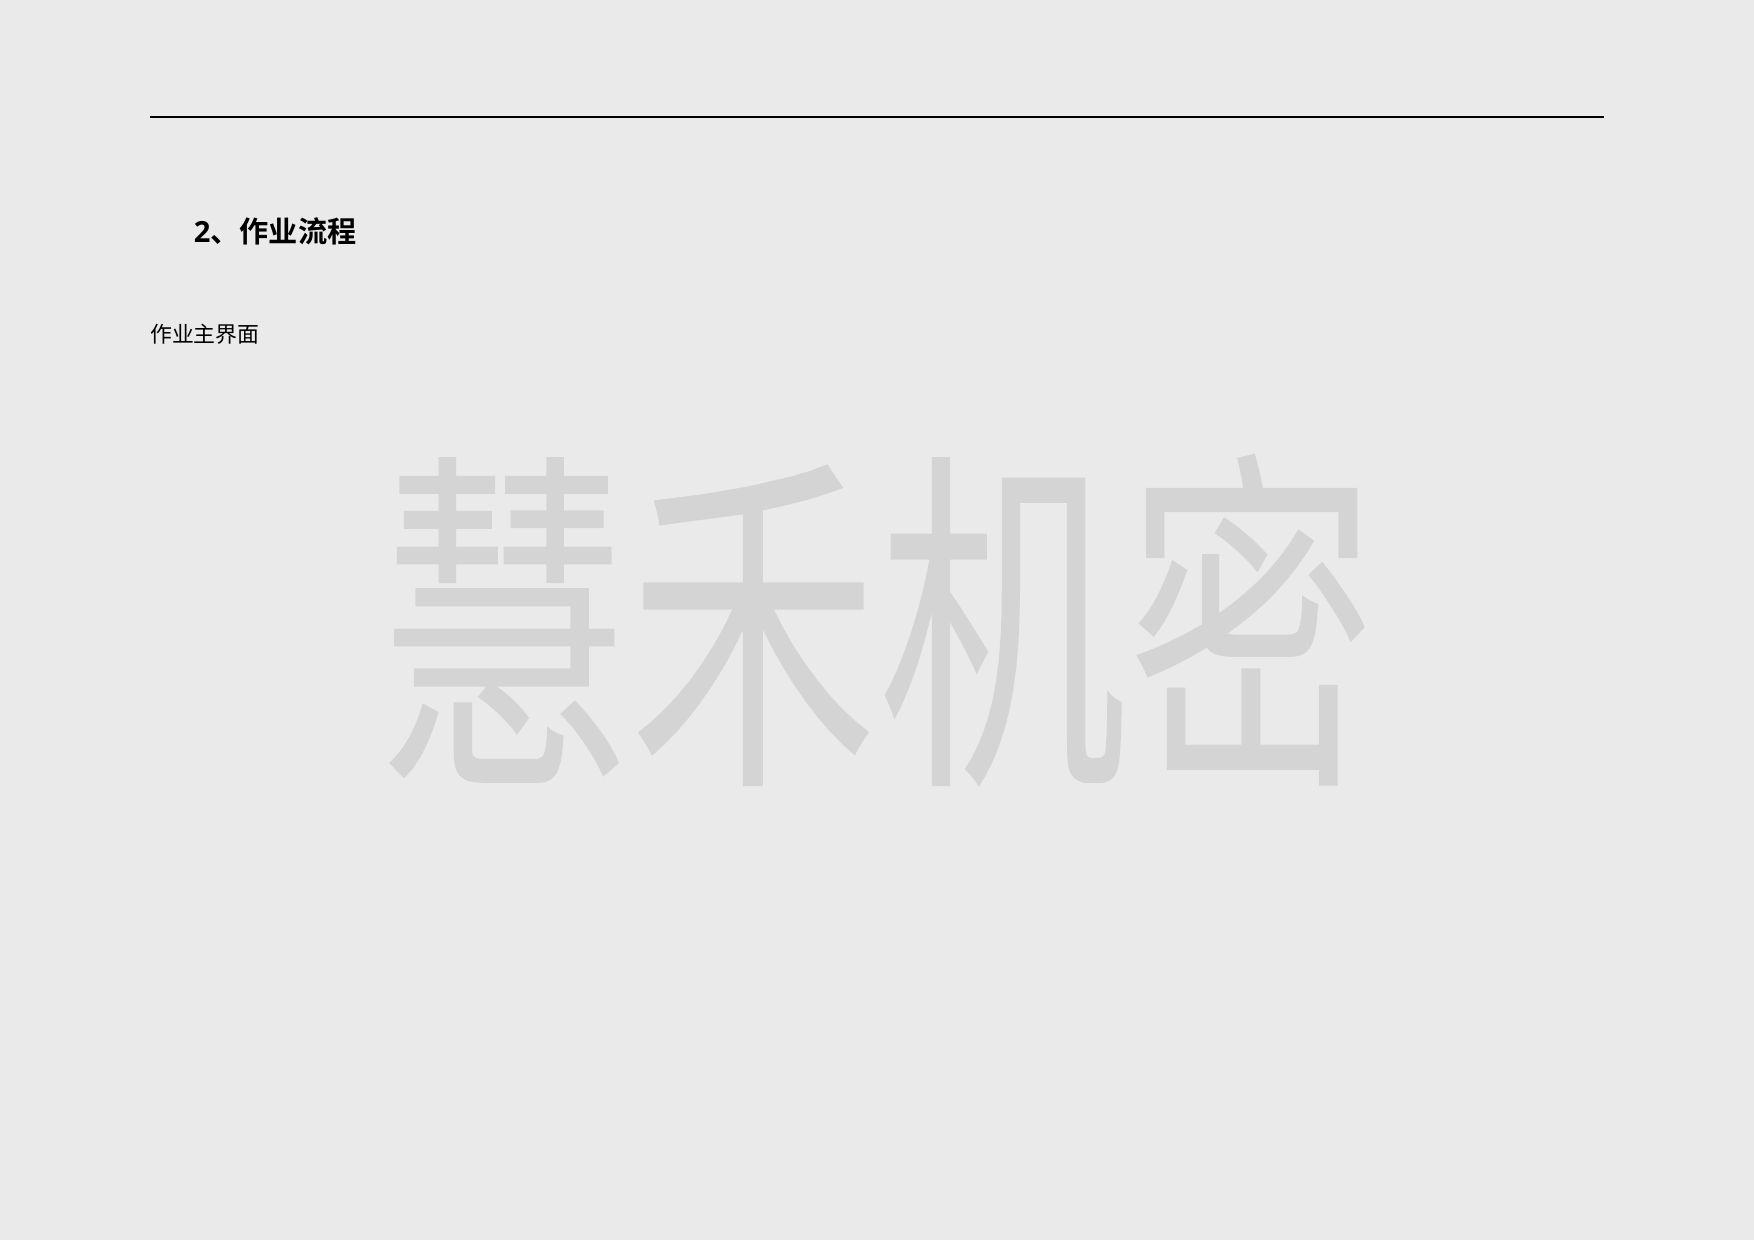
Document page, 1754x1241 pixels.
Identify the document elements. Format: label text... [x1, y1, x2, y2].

text 作业主界面 [150, 316, 1604, 349]
subtitle 2、作业流程 [150, 198, 1604, 263]
